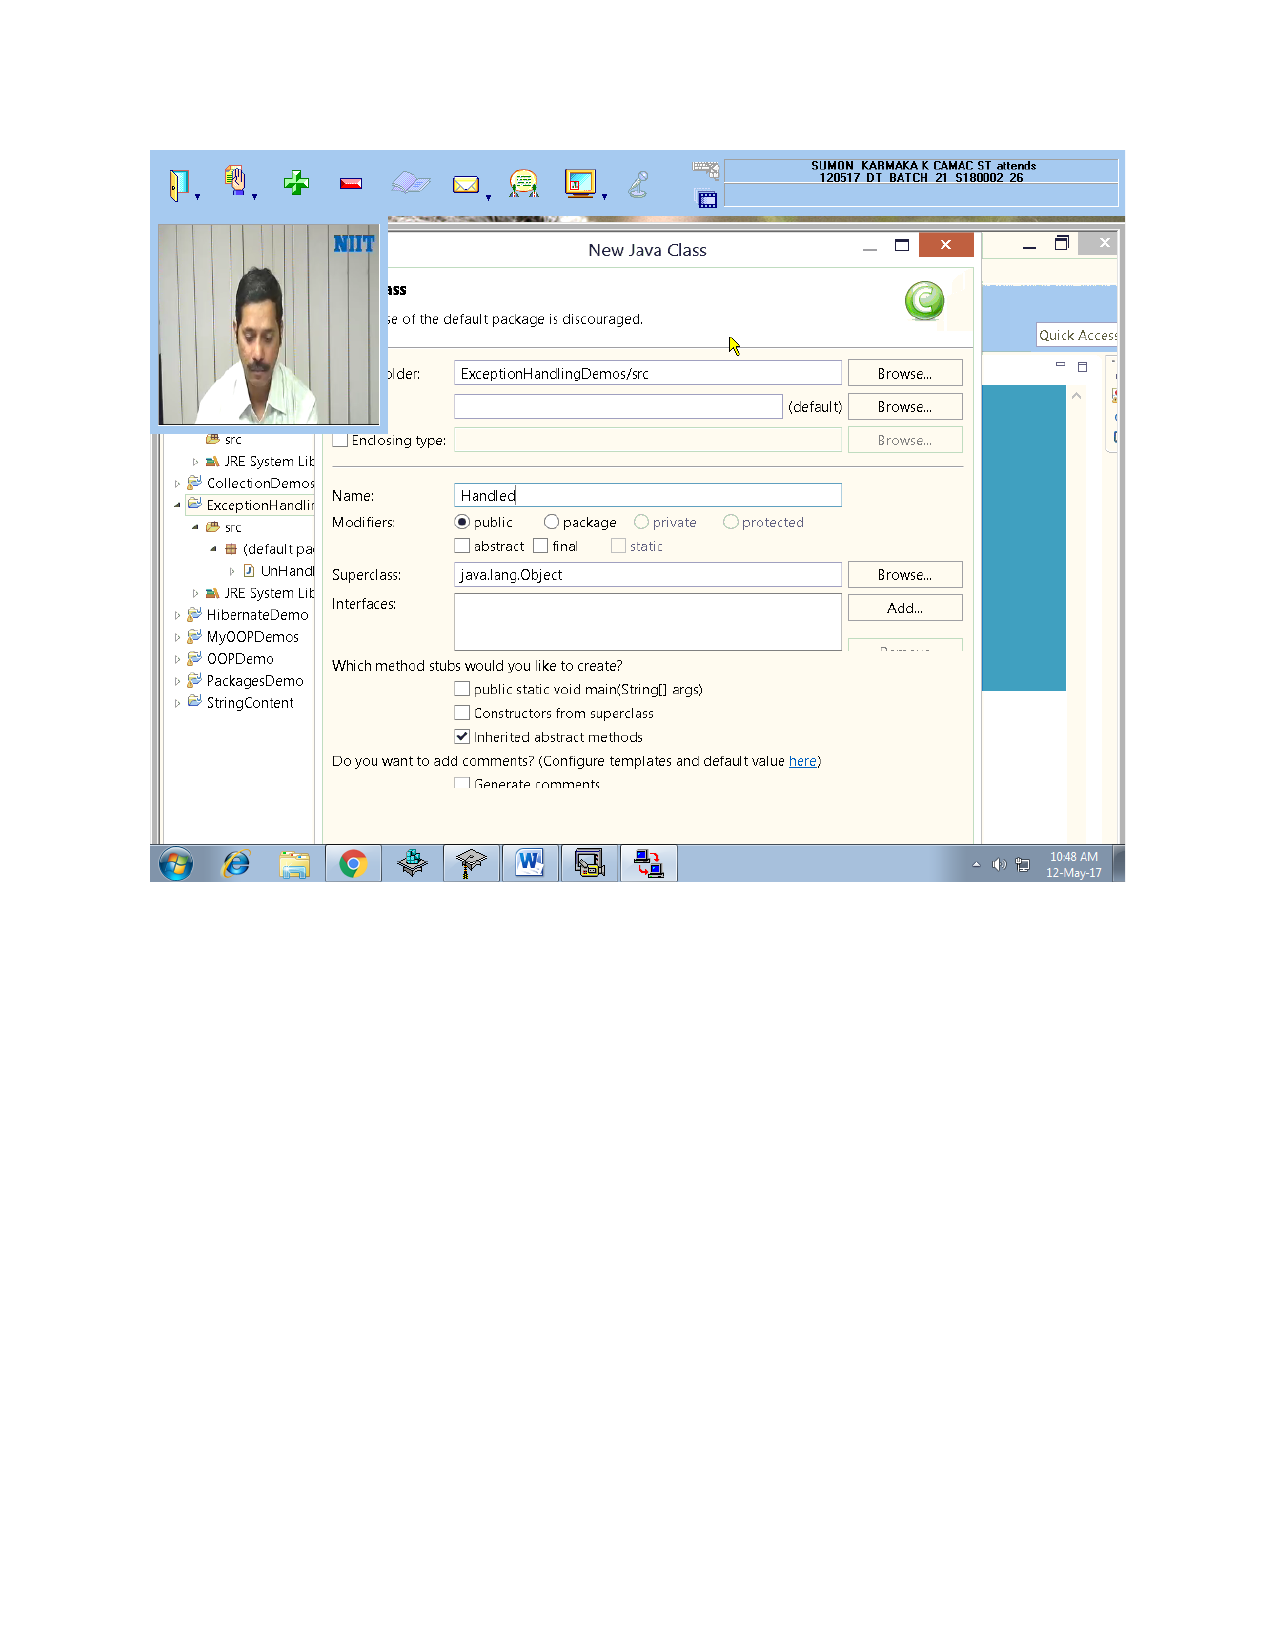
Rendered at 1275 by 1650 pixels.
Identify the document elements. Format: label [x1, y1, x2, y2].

picture [150, 150, 1125, 882]
